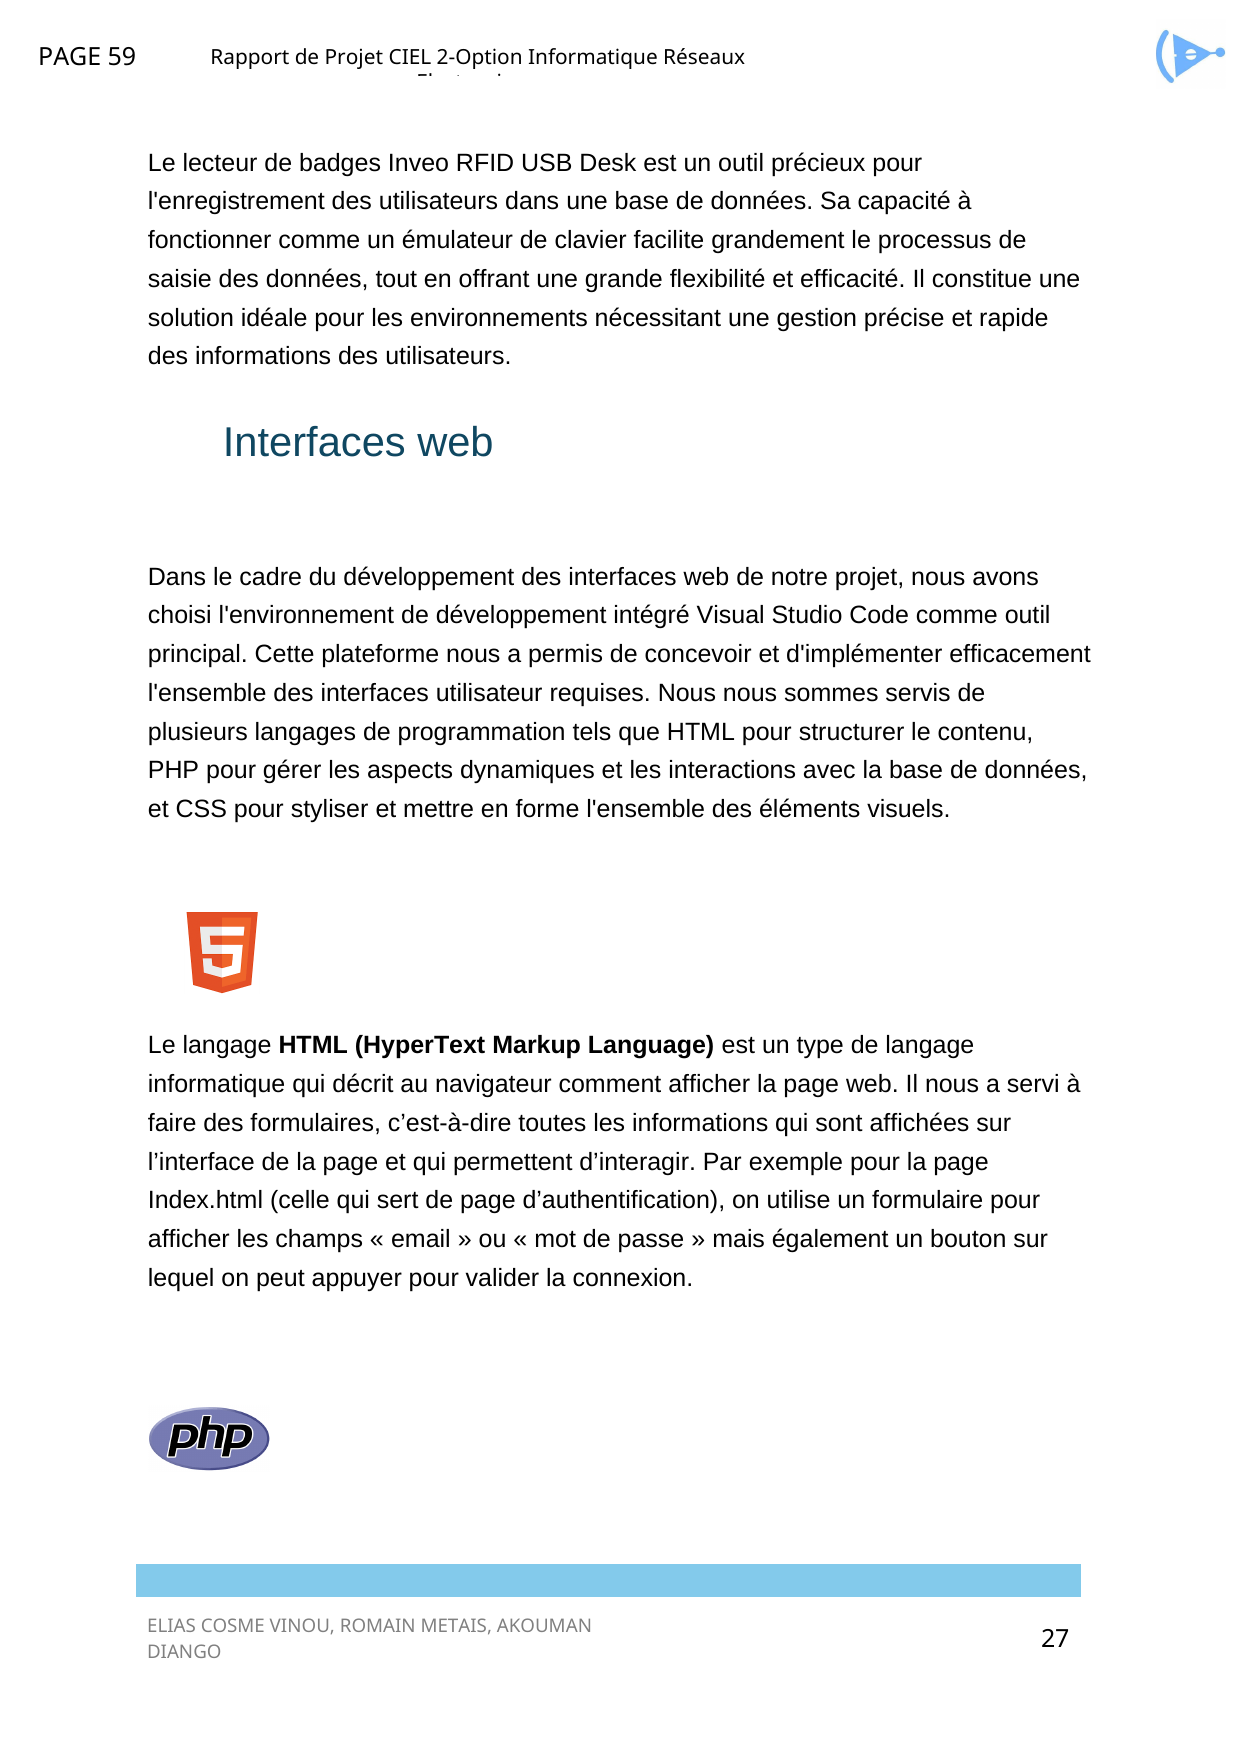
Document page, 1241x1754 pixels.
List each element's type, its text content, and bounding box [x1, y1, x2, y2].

picture [147, 912, 297, 994]
text Dans le cadre du développement des interfaces web de notre projet, nous avons choisi l'environnement de développement intégré Visual Studio Code comme outil principal. Cette plateforme nous a permis de concevoir et d'implémenter efficacement l'ensemble des interfaces utilisateur requises. Nous nous sommes servis de plusieurs langages de programmation tels que HTML pour structurer le contenu, PHP pour gérer les aspects dynamiques et les interactions avec la base de données, et CSS pour styliser et mettre en forme l'ensemble des éléments visuels. [148, 561, 1093, 993]
picture [147, 1405, 271, 1472]
picture [1155, 19, 1226, 89]
text Le lecteur de badges Inveo RFID USB Desk est un outil précieux pour l'enregistrement des utilisateurs dans une base de données. Sa capacité à fonctionner comme un émulateur de clavier facilite grandement le processus de saisie des données, tout en offrant une grande flexibilité et efficacité. Il constitue une solution idéale pour les environnements nécessitant une gestion précise et rapide des informations des utilisateurs. [148, 148, 1093, 370]
list Interfaces web [148, 418, 1093, 466]
text Le langage HTML (HyperText Markup Language) est un type de langage informatique qui décrit au navigateur comment afficher la page web. Il nous a servi à faire des formulaires, c’est-à-dire toutes les informations qui sont affichées sur l’interface de la page et qui permettent d’interagir. Par exemple pour la page Index.html (celle qui sert de page d’authentification), on utilise un formulaire pour afficher les champs « email » ou « mot de passe » mais également un bouton sur lequel on peut appuyer pour valider la connexion. [148, 1030, 1093, 1291]
